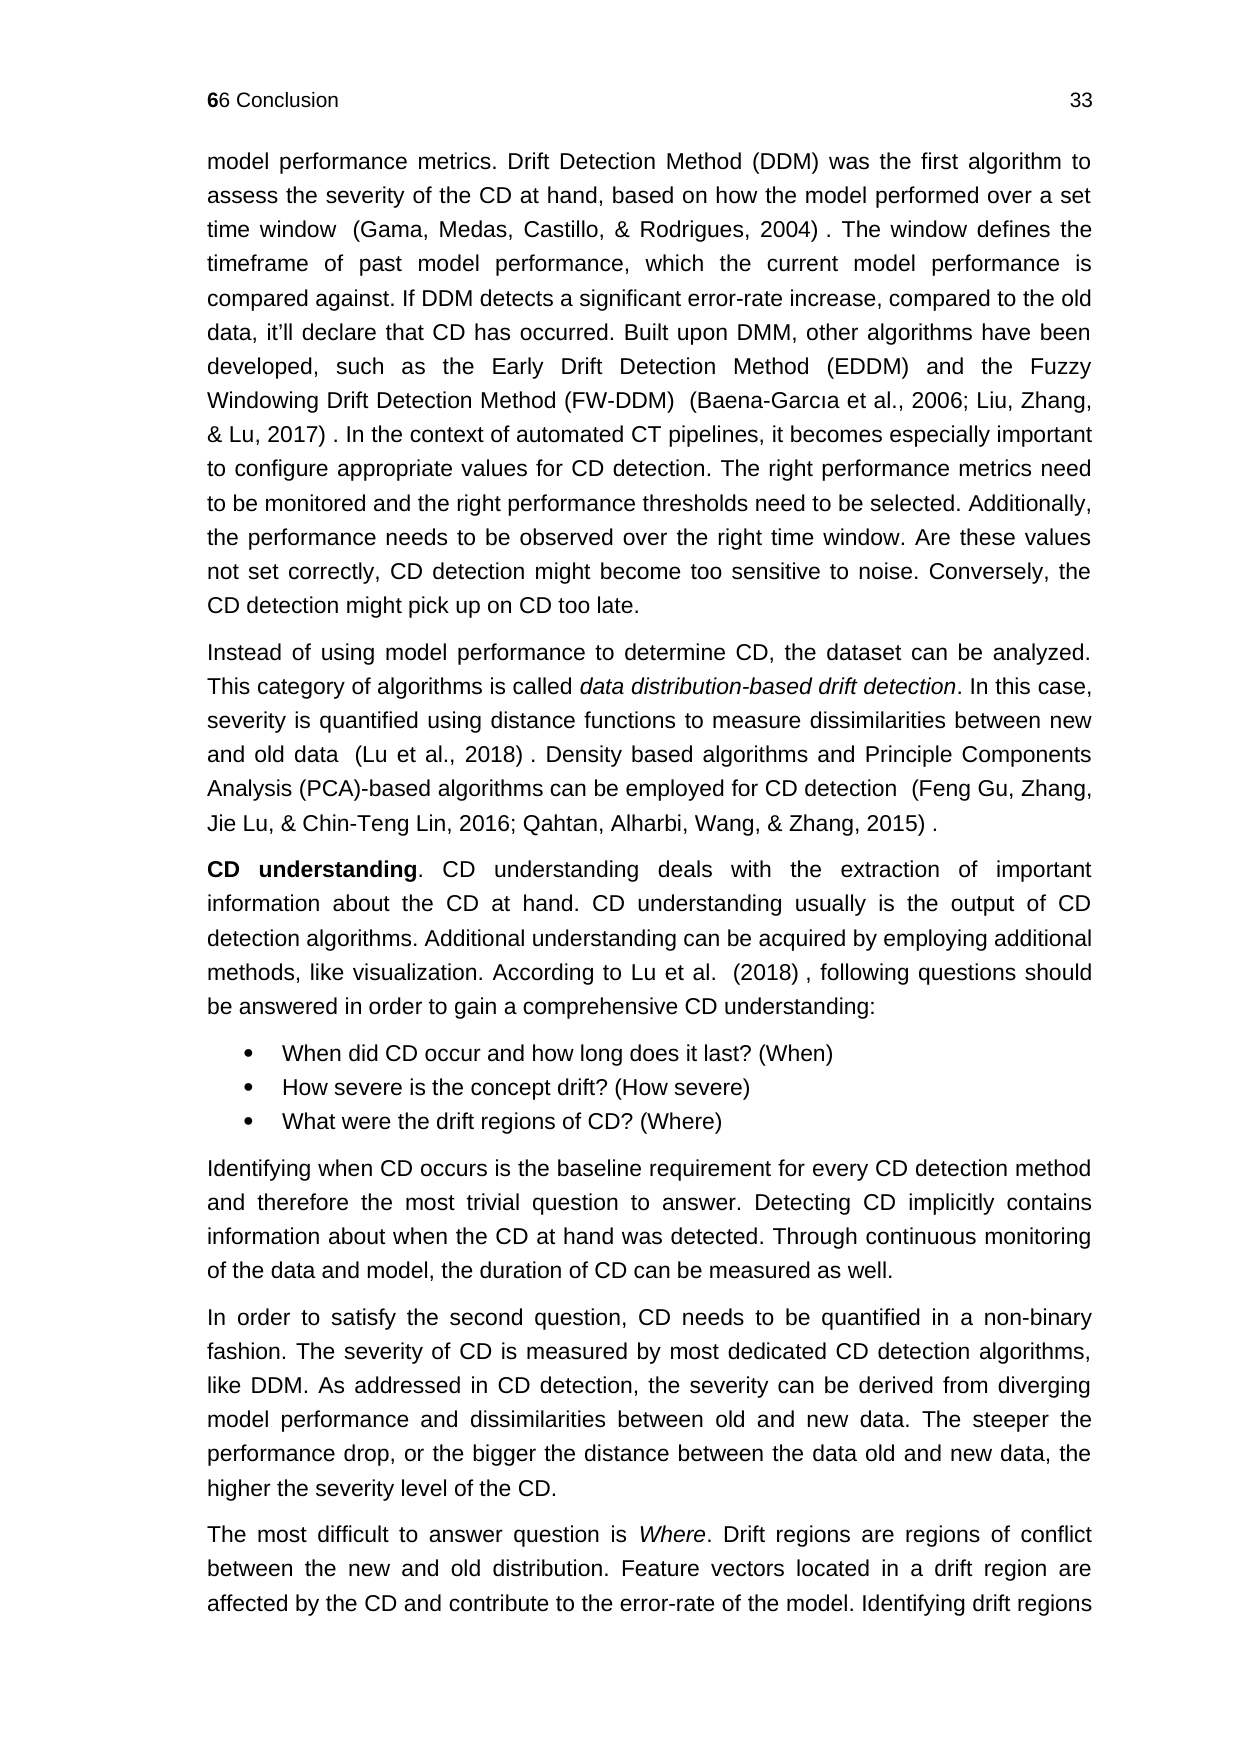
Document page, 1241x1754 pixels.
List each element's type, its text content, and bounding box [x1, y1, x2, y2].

list What were the drift regions of CD? (Where) [244, 1108, 1092, 1134]
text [207, 1521, 1092, 1616]
text CD understanding. CD understanding deals with the extraction of important information about the CD at hand. CD understanding usually is the output of CD detection algorithms. Additional understanding can be acquired by employing additional methods, like visualization. According to Lu et al. , following questions should be answered in order to gain a comprehensive CD understanding: [207, 856, 1092, 1019]
list When did CD occur and how long does it last? (When) [244, 1039, 1092, 1066]
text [207, 148, 1092, 618]
list How severe is the concept drift? (How severe) [244, 1074, 1092, 1100]
text In order to satisfy the second question, CD needs to be quantified in a non-binary fashion. The severity of CD is measured by most dedicated CD detection algorithms, like DDM. As addressed in CD detection, the severity can be derived from diverging model performance and dissimilarities between old and new data. The steeper the performance drop, or the bigger the distance between the data old and new data, the higher the severity level of the CD. [207, 1304, 1092, 1501]
text Instead of using model performance to determine CD, the dataset can be analyzed. This category of algorithms is called data distribution-based drift detection. In this case, severity is quantified using distance functions to measure dissimilarities between new and old data . Density based algorithms and Principle Components Analysis (PCA)-based algorithms can be employed for CD detection . [207, 639, 1092, 836]
text Identifying when CD occurs is the baseline requirement for every CD detection method and therefore the most trivial question to answer. Detecting CD implicitly contains information about when the CD at hand was detected. Through continuous monitoring of the data and model, the duration of CD can be measured as well. [207, 1154, 1092, 1283]
